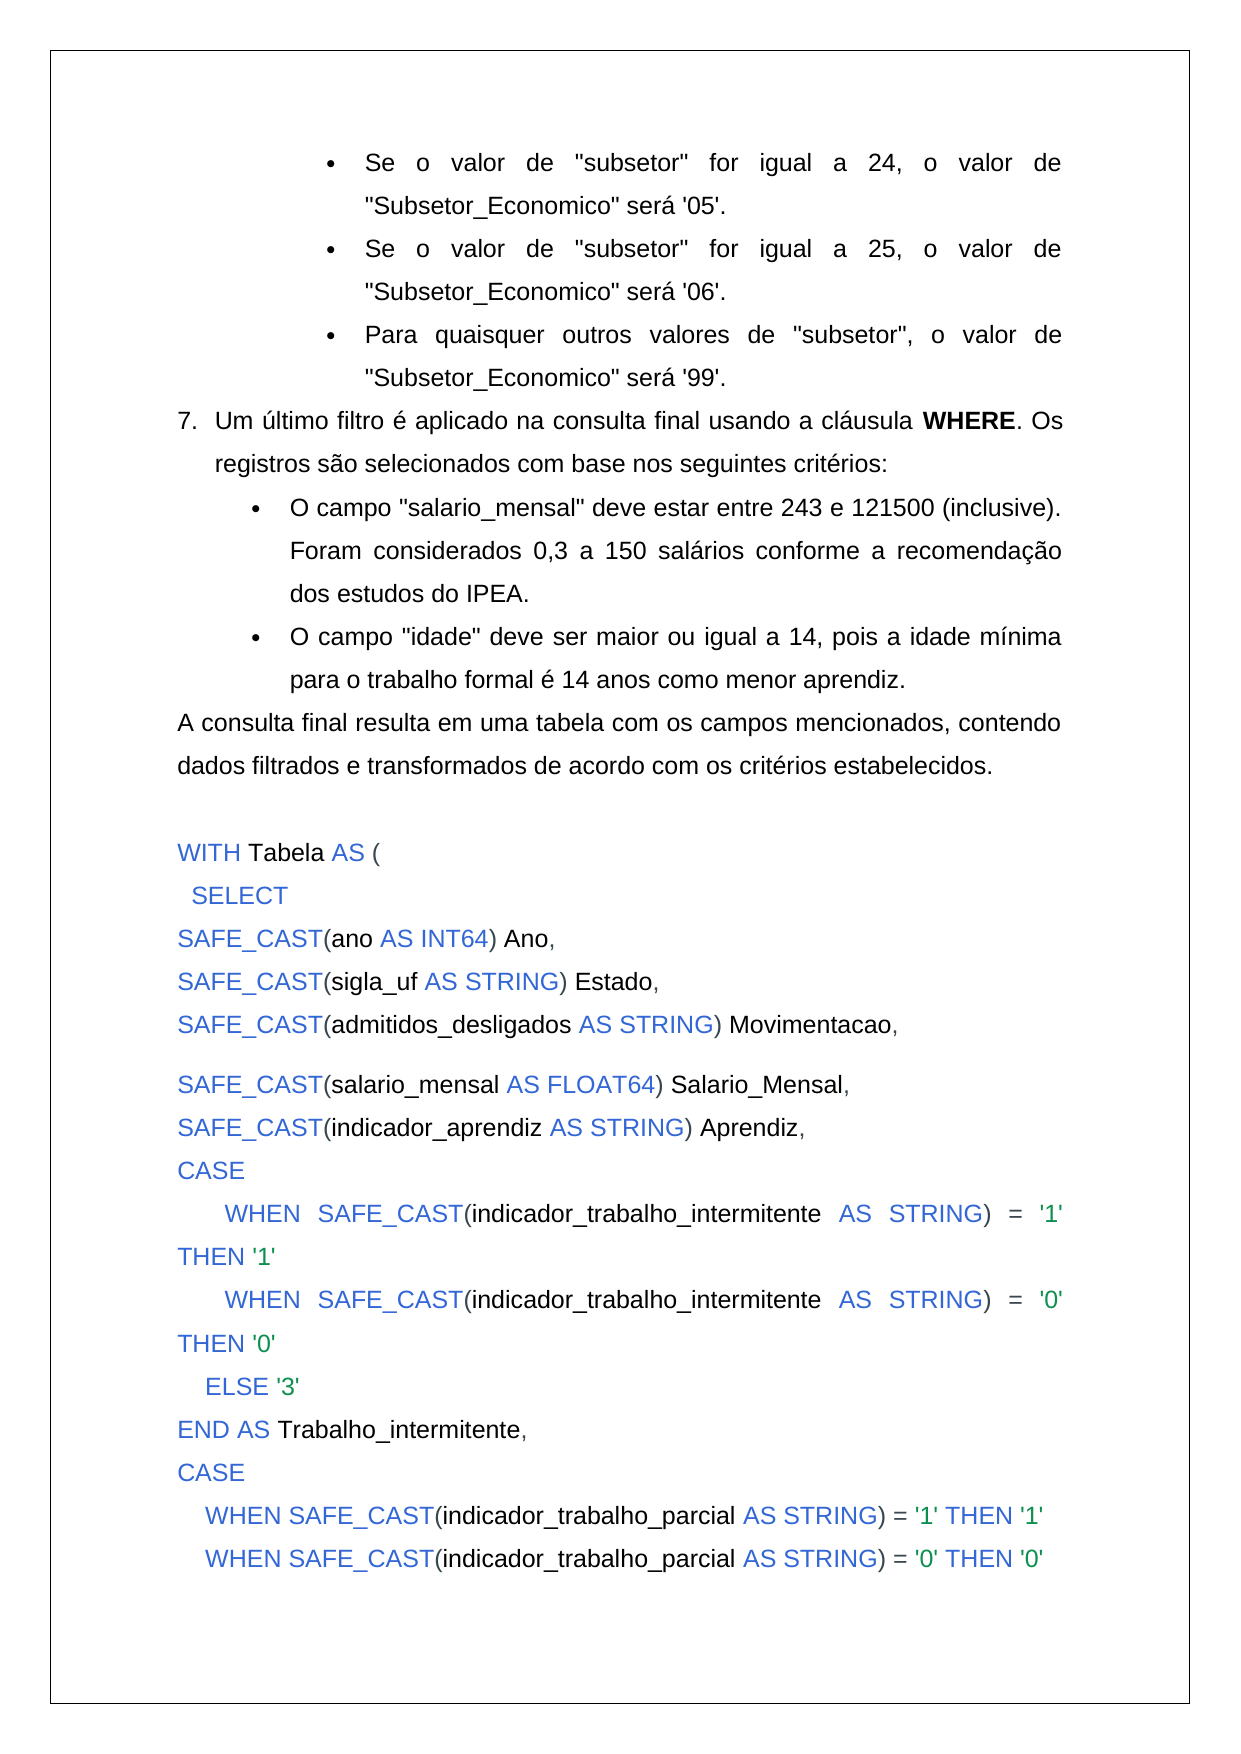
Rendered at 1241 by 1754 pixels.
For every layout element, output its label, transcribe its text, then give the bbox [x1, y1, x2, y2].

text SAFE_CAST(indicador_aprendiz AS STRING) Aprendiz, [177, 1113, 1063, 1142]
text SAFE_CAST(salario_mensal AS FLOAT64) Salario_Mensal, [177, 1070, 1063, 1099]
text WHEN SAFE_CAST(indicador_trabalho_intermitente AS STRING) = '1' THEN '1' [177, 1199, 1063, 1271]
text A consulta final resulta em uma tabela com os campos mencionados, contendo dados filtrados e transformados de acordo com os critérios estabelecidos. [177, 708, 1063, 780]
list Para quaisquer outros valores de "subsetor", o valor de "Subsetor_Economico" será '99'. [327, 320, 1063, 392]
text CASE [177, 1458, 1063, 1487]
list O campo "salario_mensal" deve estar entre 243 e 121500 (inclusive). Foram considerados 0,3 a 150 salários conforme a recomendação dos estudos do IPEA. [252, 493, 1063, 608]
text WHEN SAFE_CAST(indicador_trabalho_parcial AS STRING) = '1' THEN '1' [177, 1501, 1063, 1530]
text ELSE '3' [177, 1372, 1063, 1401]
text WHEN SAFE_CAST(indicador_trabalho_parcial AS STRING) = '0' THEN '0' [177, 1544, 1063, 1573]
text SAFE_CAST(ano AS INT64) Ano, [177, 924, 1063, 953]
text END AS Trabalho_intermitente, [177, 1415, 1063, 1444]
text SELECT [177, 881, 1063, 909]
list Um último filtro é aplicado na consulta final usando a cláusula WHERE. Os registros são selecionados com base nos seguintes critérios: [177, 406, 1063, 478]
text SAFE_CAST(admitidos_desligados AS STRING) Movimentacao, [177, 1010, 1063, 1039]
text WITH Tabela AS ( [177, 838, 1063, 866]
list Se o valor de "subsetor" for igual a 24, o valor de "Subsetor_Economico" será '05'. [327, 148, 1063, 219]
text SAFE_CAST(sigla_uf AS STRING) Estado, [177, 967, 1063, 996]
list O campo "idade" deve ser maior ou igual a 14, pois a idade mínima para o trabalho formal é 14 anos como menor aprendiz. [252, 622, 1063, 694]
text WHEN SAFE_CAST(indicador_trabalho_intermitente AS STRING) = '0' THEN '0' [177, 1286, 1063, 1357]
list Se o valor de "subsetor" for igual a 25, o valor de "Subsetor_Economico" será '06'. [327, 234, 1063, 306]
text CASE [177, 1156, 1063, 1185]
